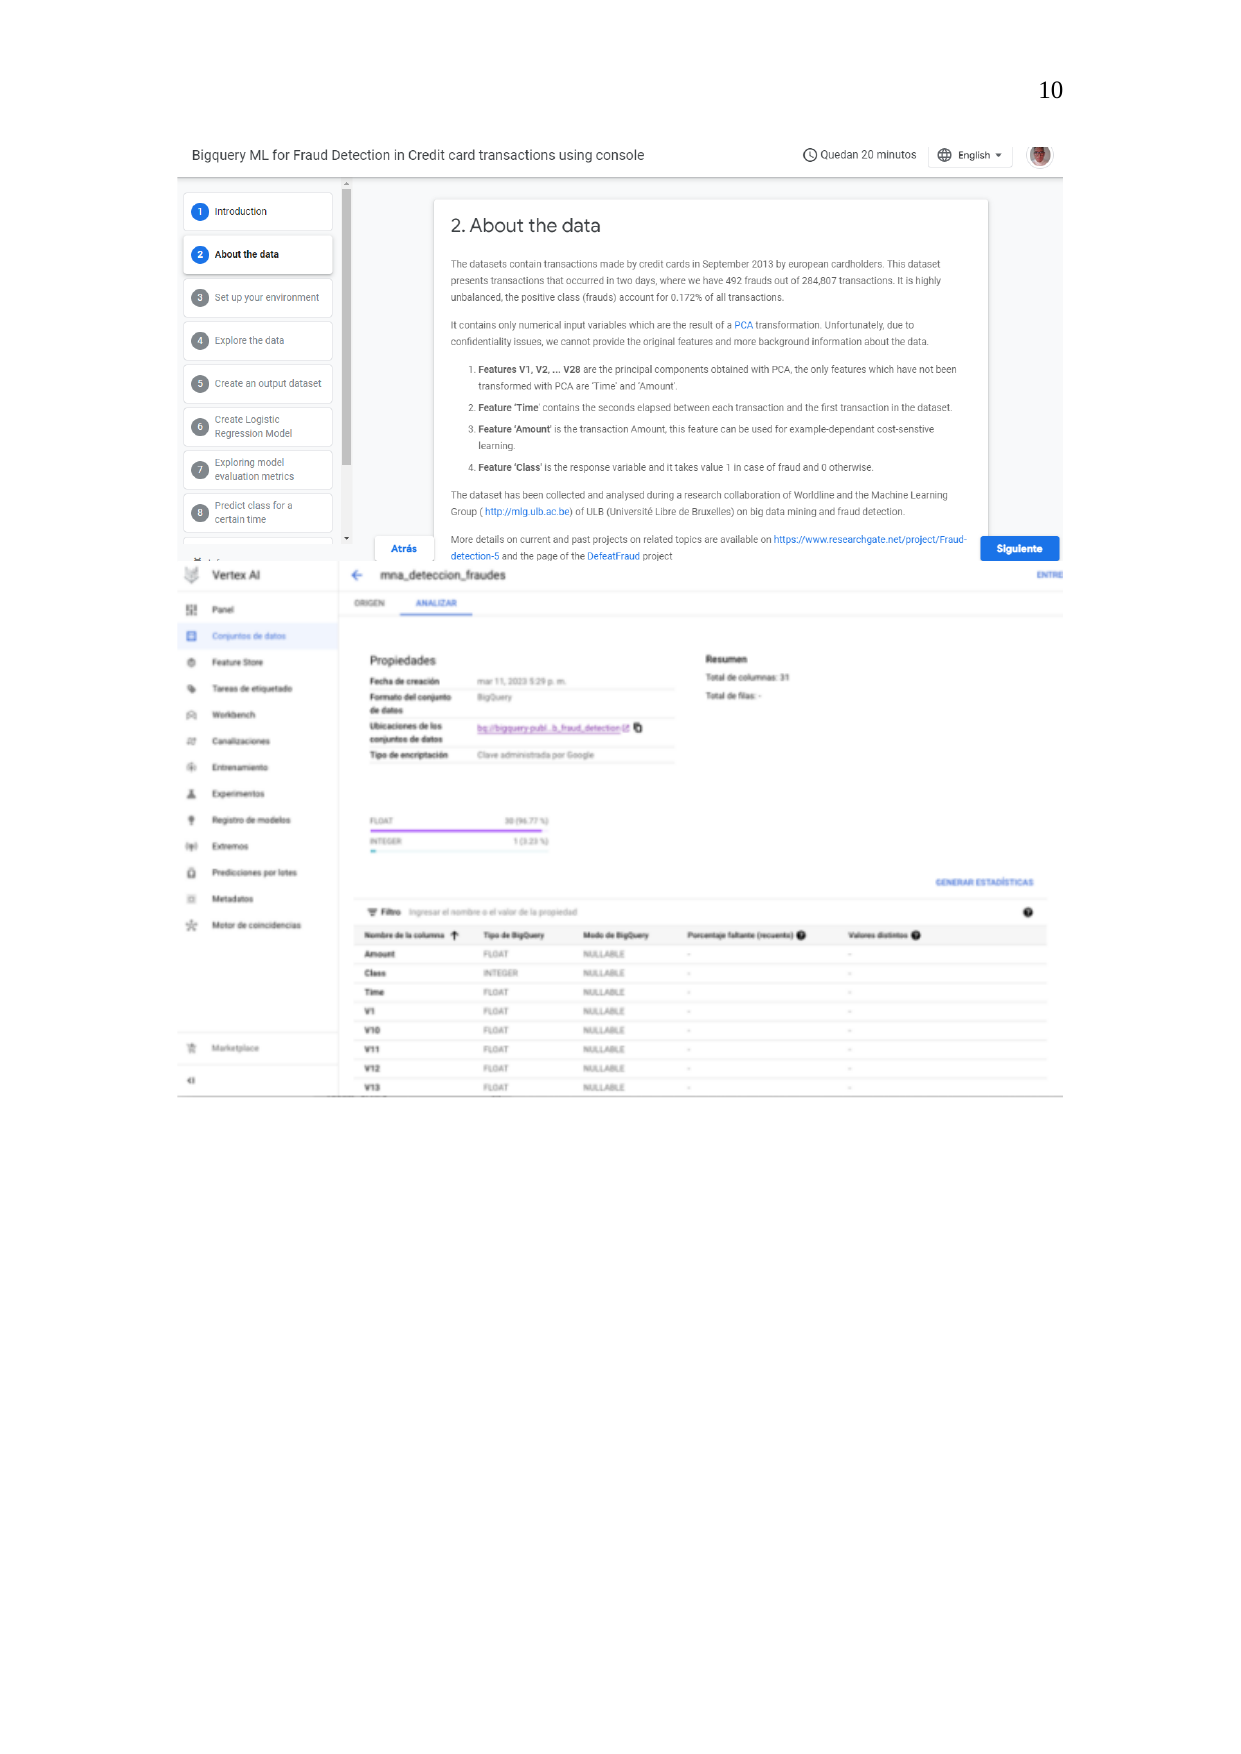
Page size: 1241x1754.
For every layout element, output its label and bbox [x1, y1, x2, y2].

picture [177, 147, 1063, 1110]
